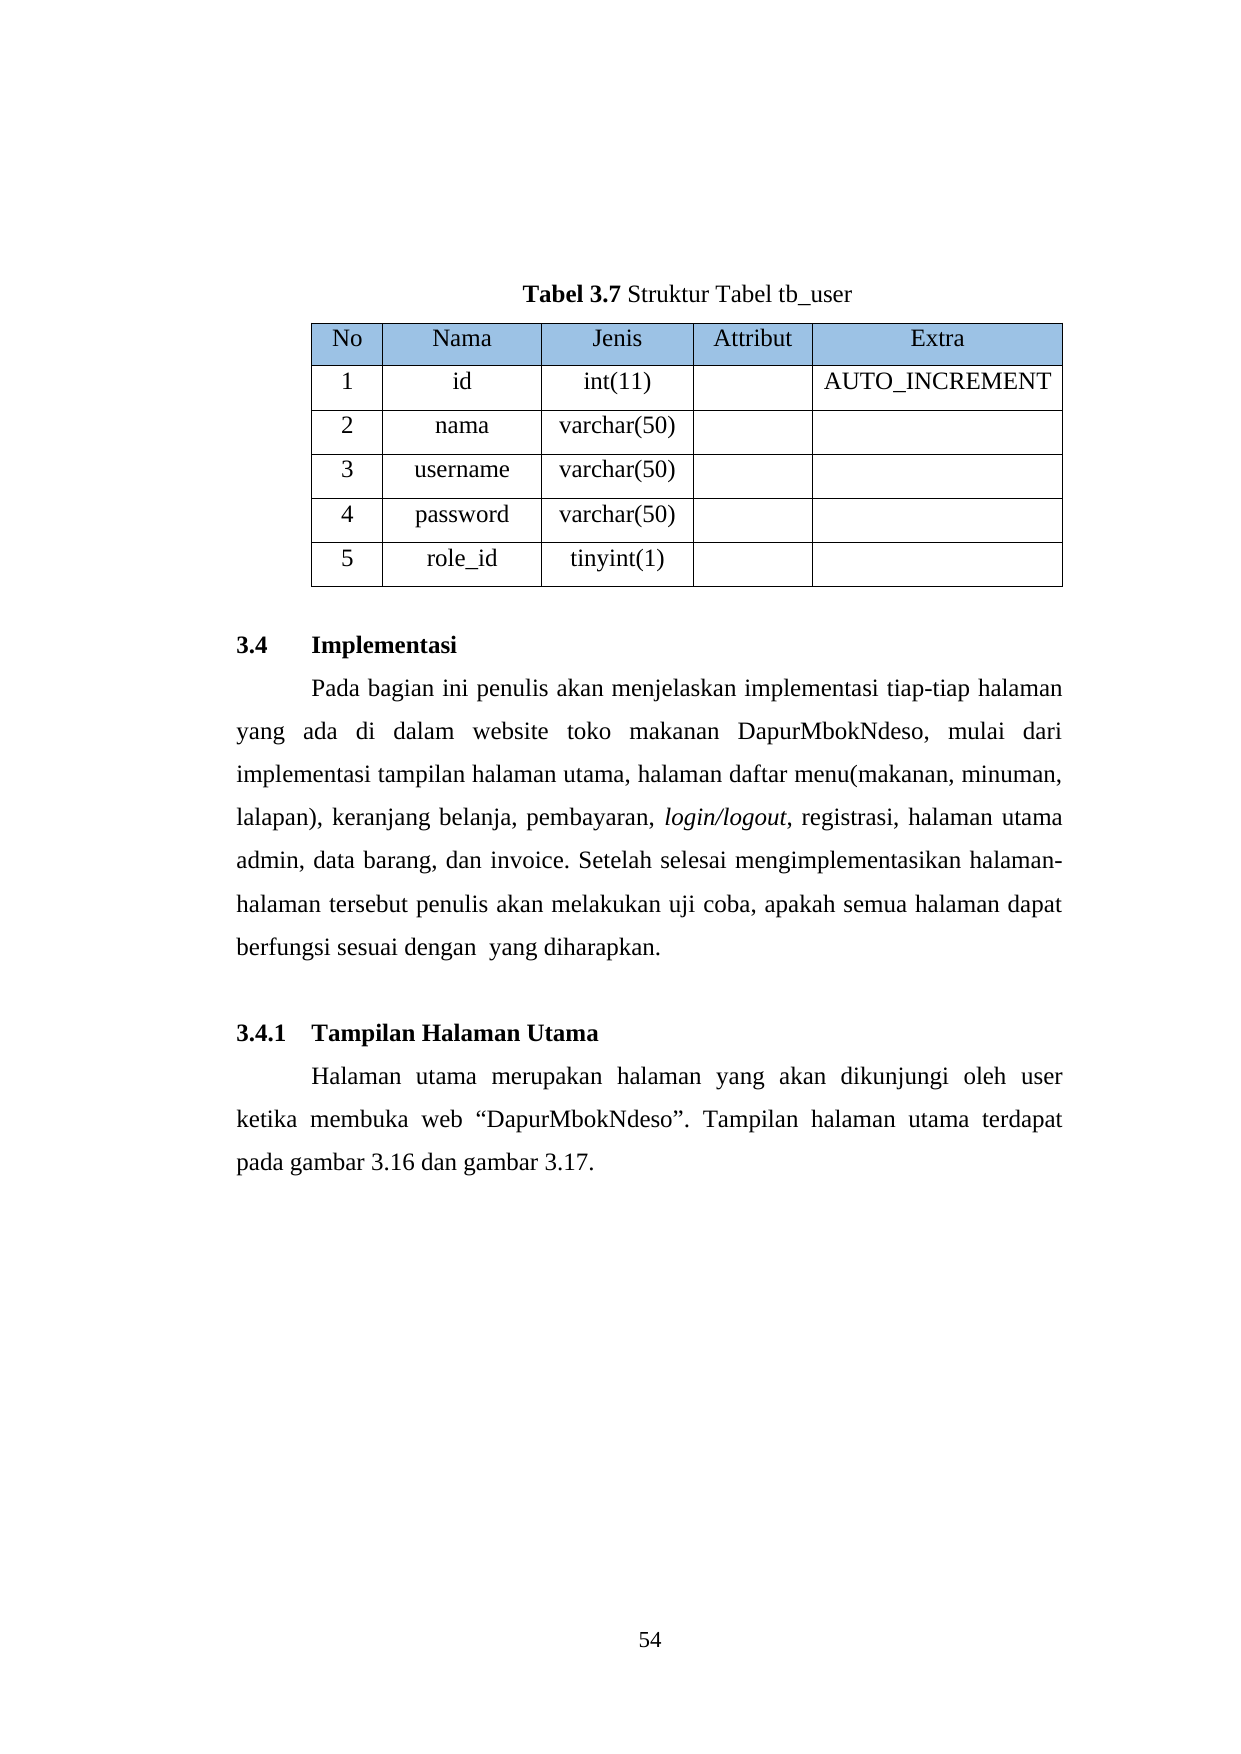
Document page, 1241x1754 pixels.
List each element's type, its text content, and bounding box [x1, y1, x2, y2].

table_header Nama [383, 324, 541, 365]
table_cell 3 [312, 455, 382, 498]
table_cell varchar(50) [542, 455, 693, 498]
table_cell AUTO_INCREMENT [813, 366, 1062, 409]
table_cell nama [383, 411, 541, 453]
table_cell [694, 366, 812, 409]
list Pada bagian ini penulis akan menjelaskan implementasi tiap-tiap halaman yang ada di dalam website toko makanan DapurMbokNdeso, mulai dari implementasi tampilan halaman utama, halaman daftar menu(makanan, minuman, lalapan), keranjang belanja, pembayaran, login/logout, registrasi, halaman utama admin, data barang, dan invoice. Setelah selesai mengimplementasikan halaman-halaman tersebut penulis akan melakukan uji coba, apakah semua halaman dapat berfungsi sesuai dengan yang diharapkan. [236, 673, 1063, 961]
table_cell [813, 411, 1062, 453]
table_cell password [383, 499, 541, 542]
table_cell varchar(50) [542, 499, 693, 542]
table_cell [694, 455, 812, 498]
table_cell varchar(50) [542, 411, 693, 453]
table_header Extra [813, 324, 1062, 365]
table_cell [694, 499, 812, 542]
table_cell tinyint(1) [542, 543, 693, 586]
table_cell 1 [312, 366, 382, 409]
table_cell [694, 543, 812, 586]
list Halaman utama merupakan halaman yang akan dikunjungi oleh user ketika membuka web “DapurMbokNdeso”. Tampilan halaman utama terdapat pada gambar 3.16 dan gambar 3.17. [236, 1061, 1063, 1176]
table_cell [813, 455, 1062, 498]
table_cell id [383, 366, 541, 409]
table_cell [813, 499, 1062, 542]
list 3.4.1 Tampilan Halaman Utama [236, 1018, 1063, 1047]
table_cell [813, 543, 1062, 586]
table_cell 4 [312, 499, 382, 542]
table_cell role_id [383, 543, 541, 586]
table_header Attribut [694, 324, 812, 365]
table_header Jenis [542, 324, 693, 365]
table_header No [312, 324, 382, 365]
list 3.4 Implementasi [236, 630, 1063, 659]
table_cell int(11) [542, 366, 693, 409]
table_cell 2 [312, 411, 382, 453]
table_cell username [383, 455, 541, 498]
table_cell [694, 411, 812, 453]
table_cell 5 [312, 543, 382, 586]
list Tabel 3.7 Struktur Tabel tb_user [311, 279, 1063, 308]
